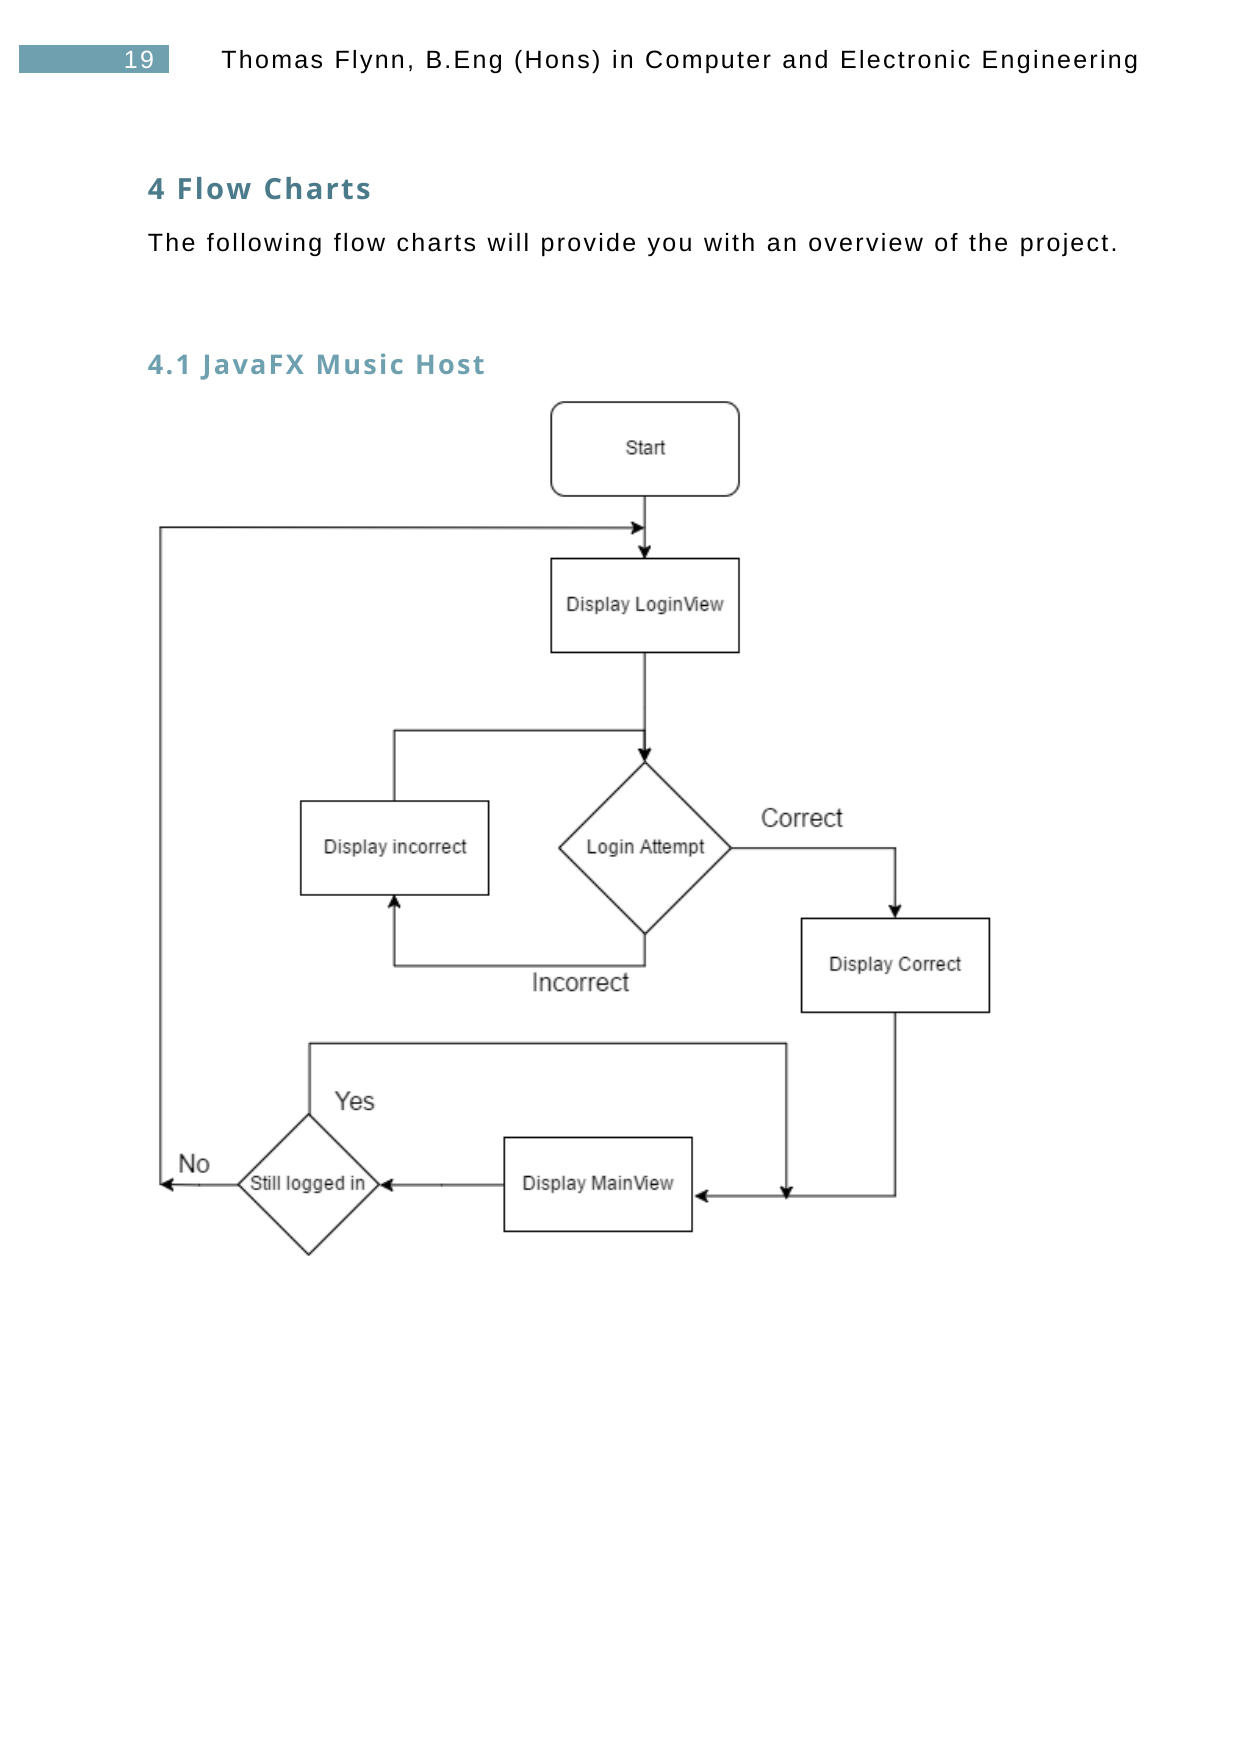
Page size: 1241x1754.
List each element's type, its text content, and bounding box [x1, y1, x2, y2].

subtitle 4.1 JavaFX Music Host [148, 345, 1122, 382]
text The following flow charts will provide you with an overview of the project. [148, 228, 1122, 256]
subtitle 4 Flow Charts [148, 168, 1122, 208]
